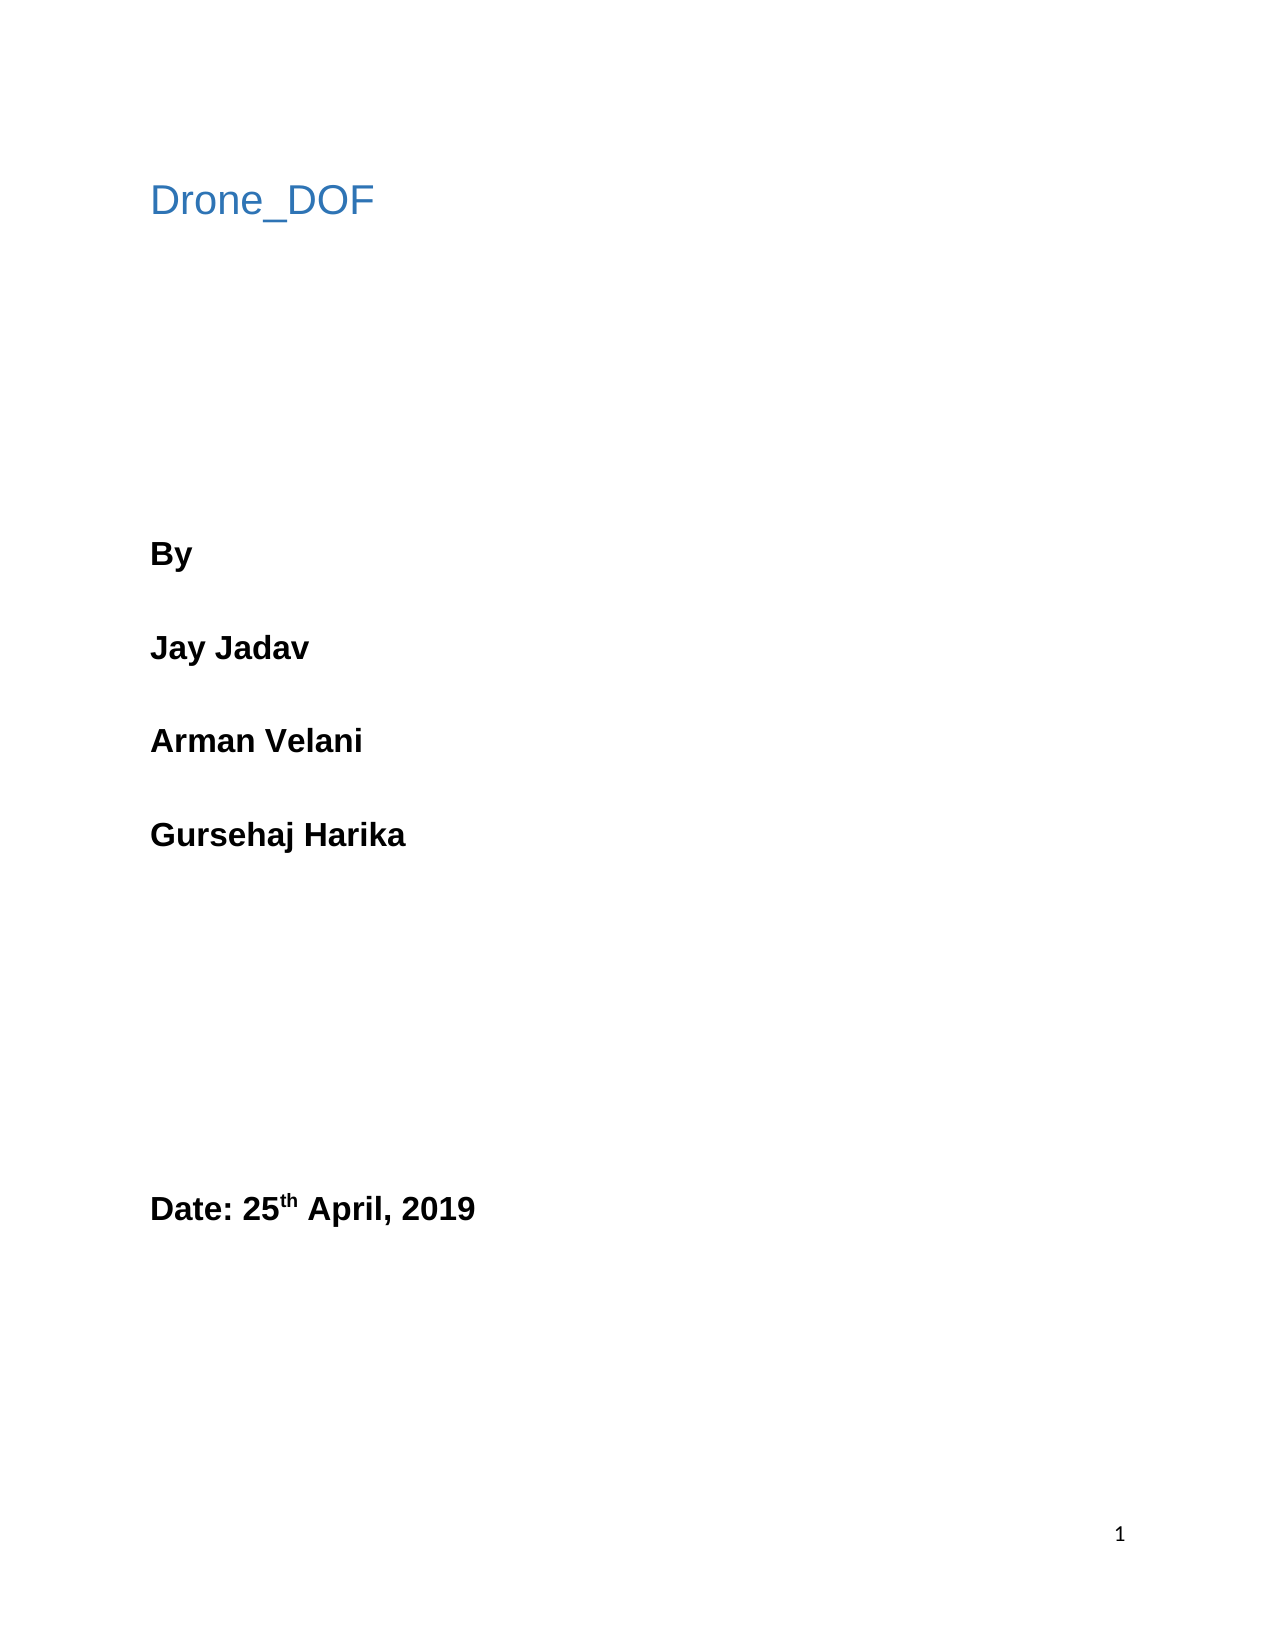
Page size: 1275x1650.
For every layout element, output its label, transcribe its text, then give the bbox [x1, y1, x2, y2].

text Gursehaj Harika [150, 815, 1125, 853]
text Date: 25th April, 2019 [150, 1189, 1125, 1227]
text By [150, 534, 1125, 573]
subtitle Drone_DOF [150, 175, 1125, 223]
text Jay Jadav [150, 628, 1125, 666]
text Arman Velani [150, 721, 1125, 760]
